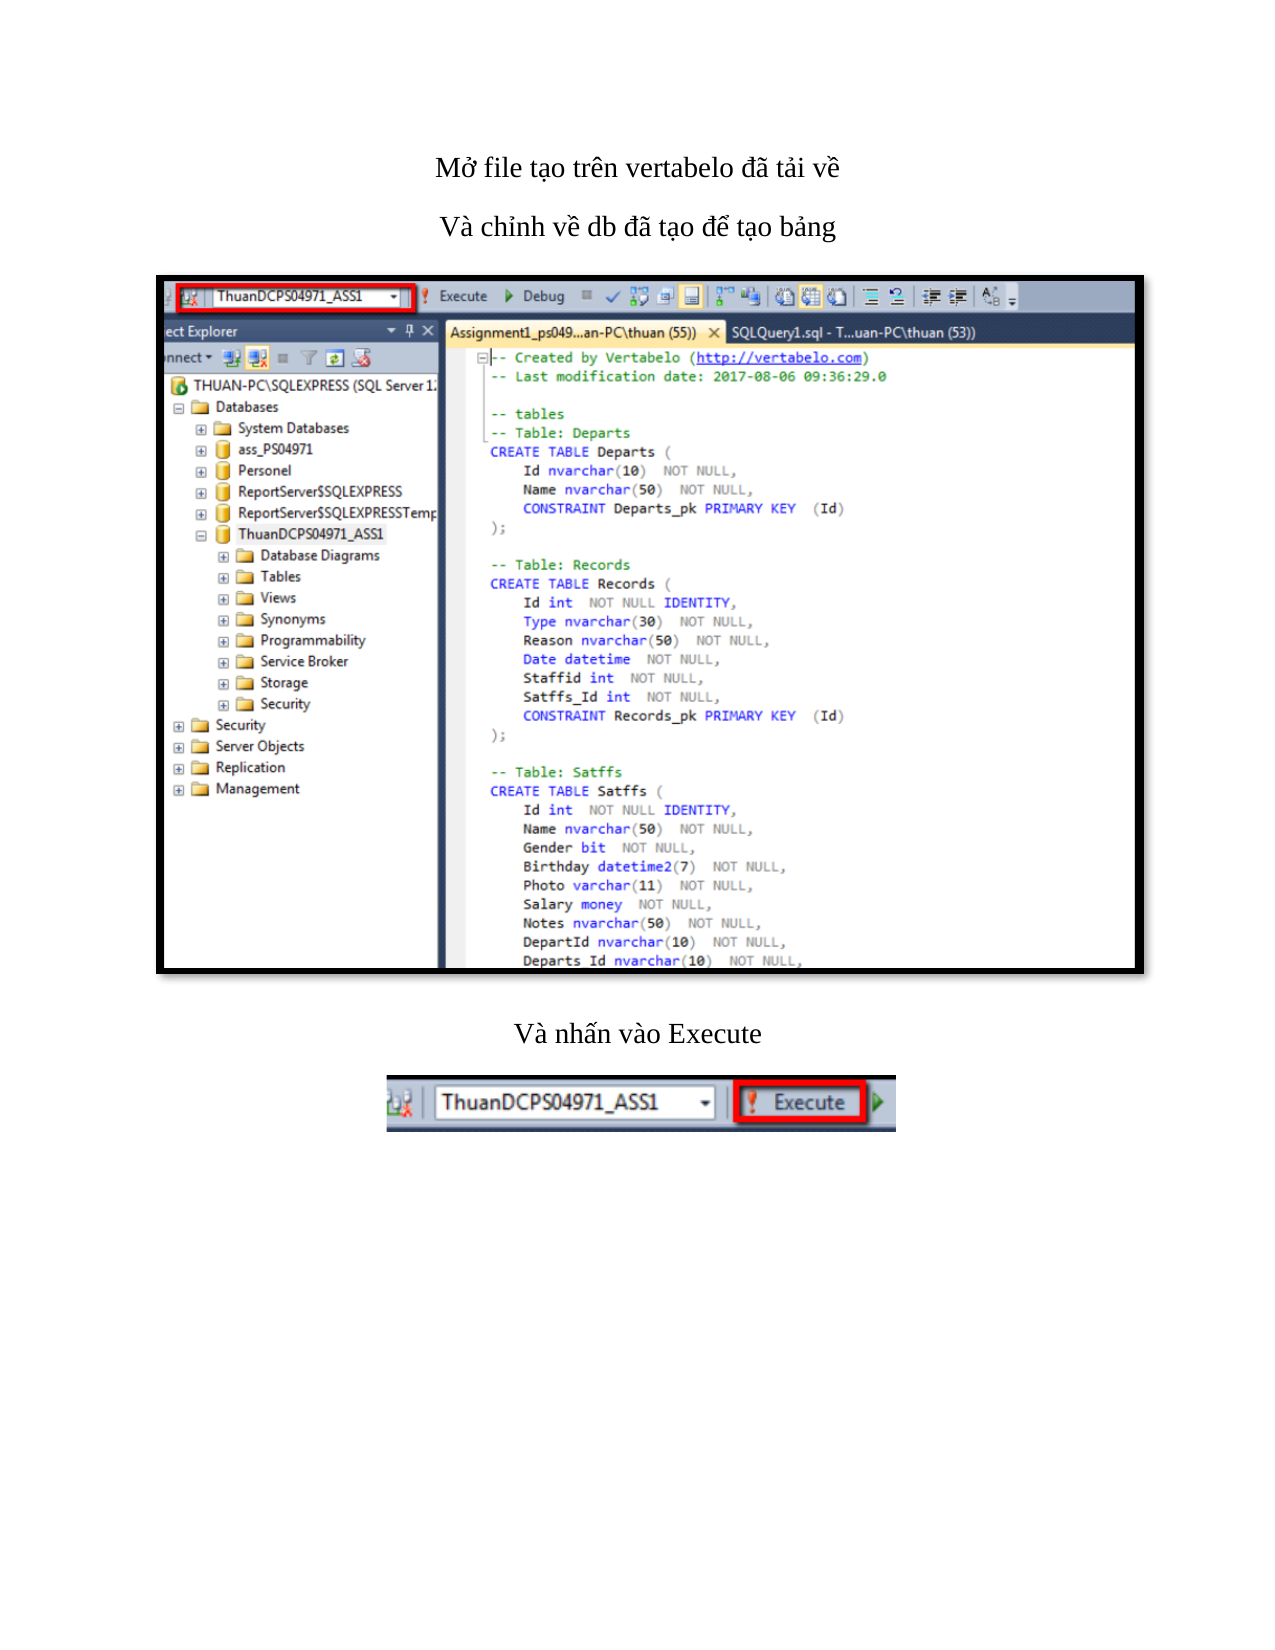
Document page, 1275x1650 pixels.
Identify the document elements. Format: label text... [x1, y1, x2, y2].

text Mở file tạo trên vertabelo đã tải về [150, 150, 1125, 183]
picture [163, 281, 1138, 968]
picture [386, 1075, 896, 1132]
text Và chỉnh về db đã tạo để tạo bảng [150, 209, 1125, 243]
text Và nhấn vào Execute [150, 1016, 1125, 1049]
